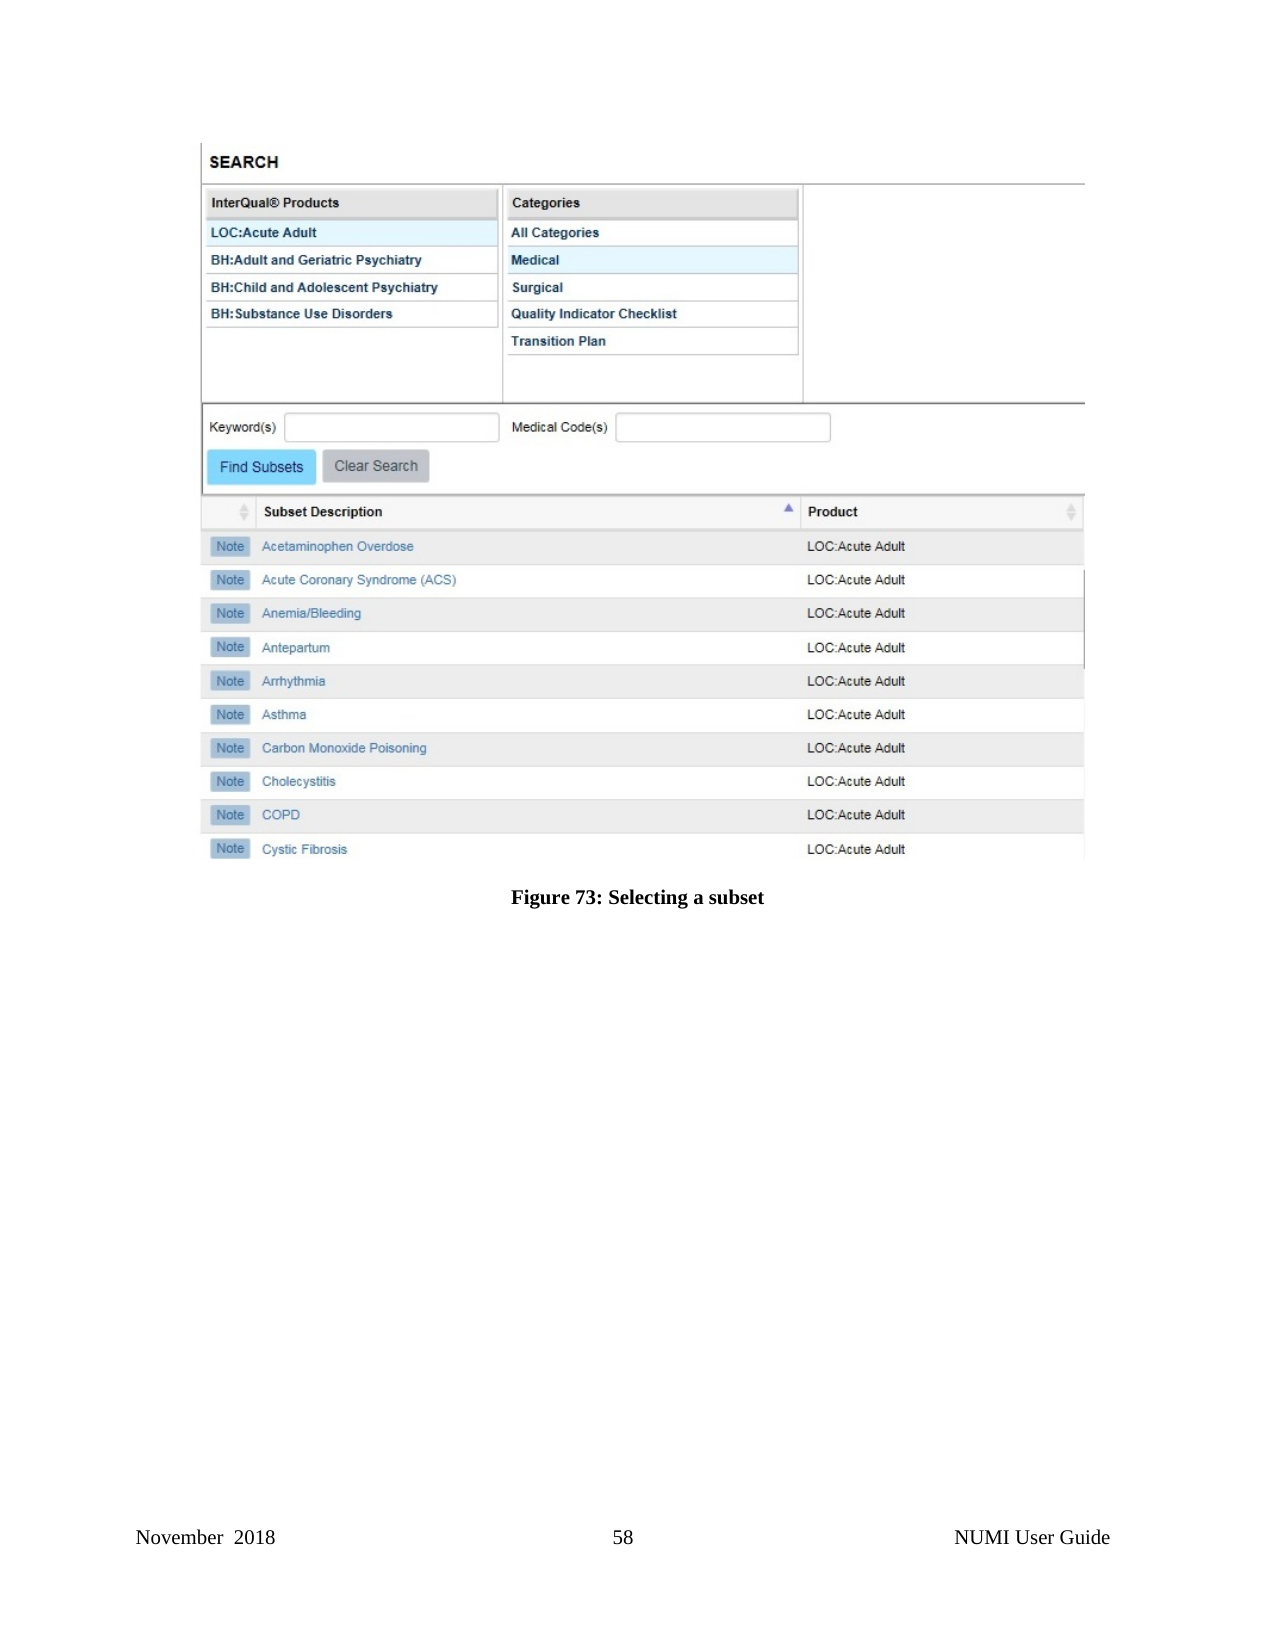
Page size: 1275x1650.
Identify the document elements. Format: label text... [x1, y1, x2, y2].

picture [190, 143, 1085, 860]
text Figure 73: Selecting a subset [135, 885, 1139, 909]
